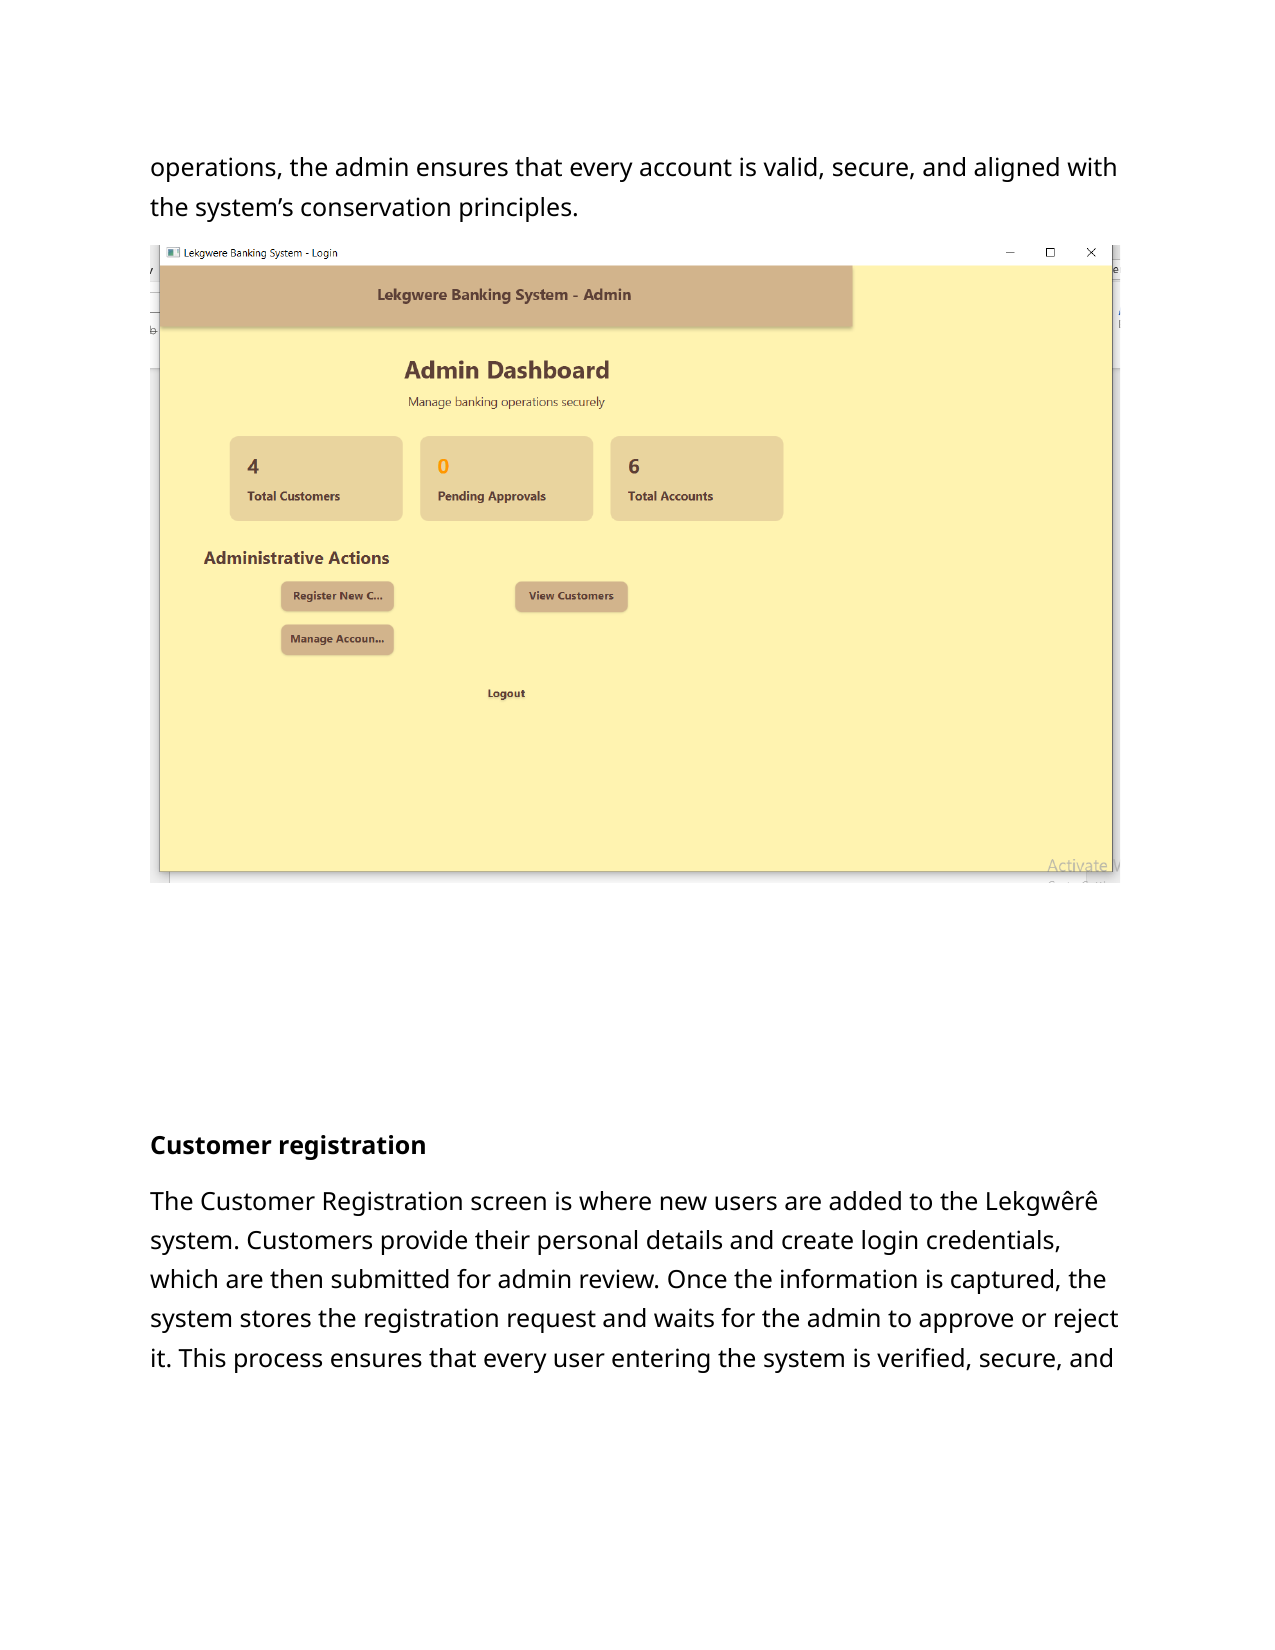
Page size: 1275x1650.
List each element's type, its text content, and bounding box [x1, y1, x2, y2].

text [150, 1183, 1125, 1374]
text Customer registration [150, 1128, 1125, 1162]
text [150, 150, 1125, 223]
picture [150, 245, 1121, 883]
